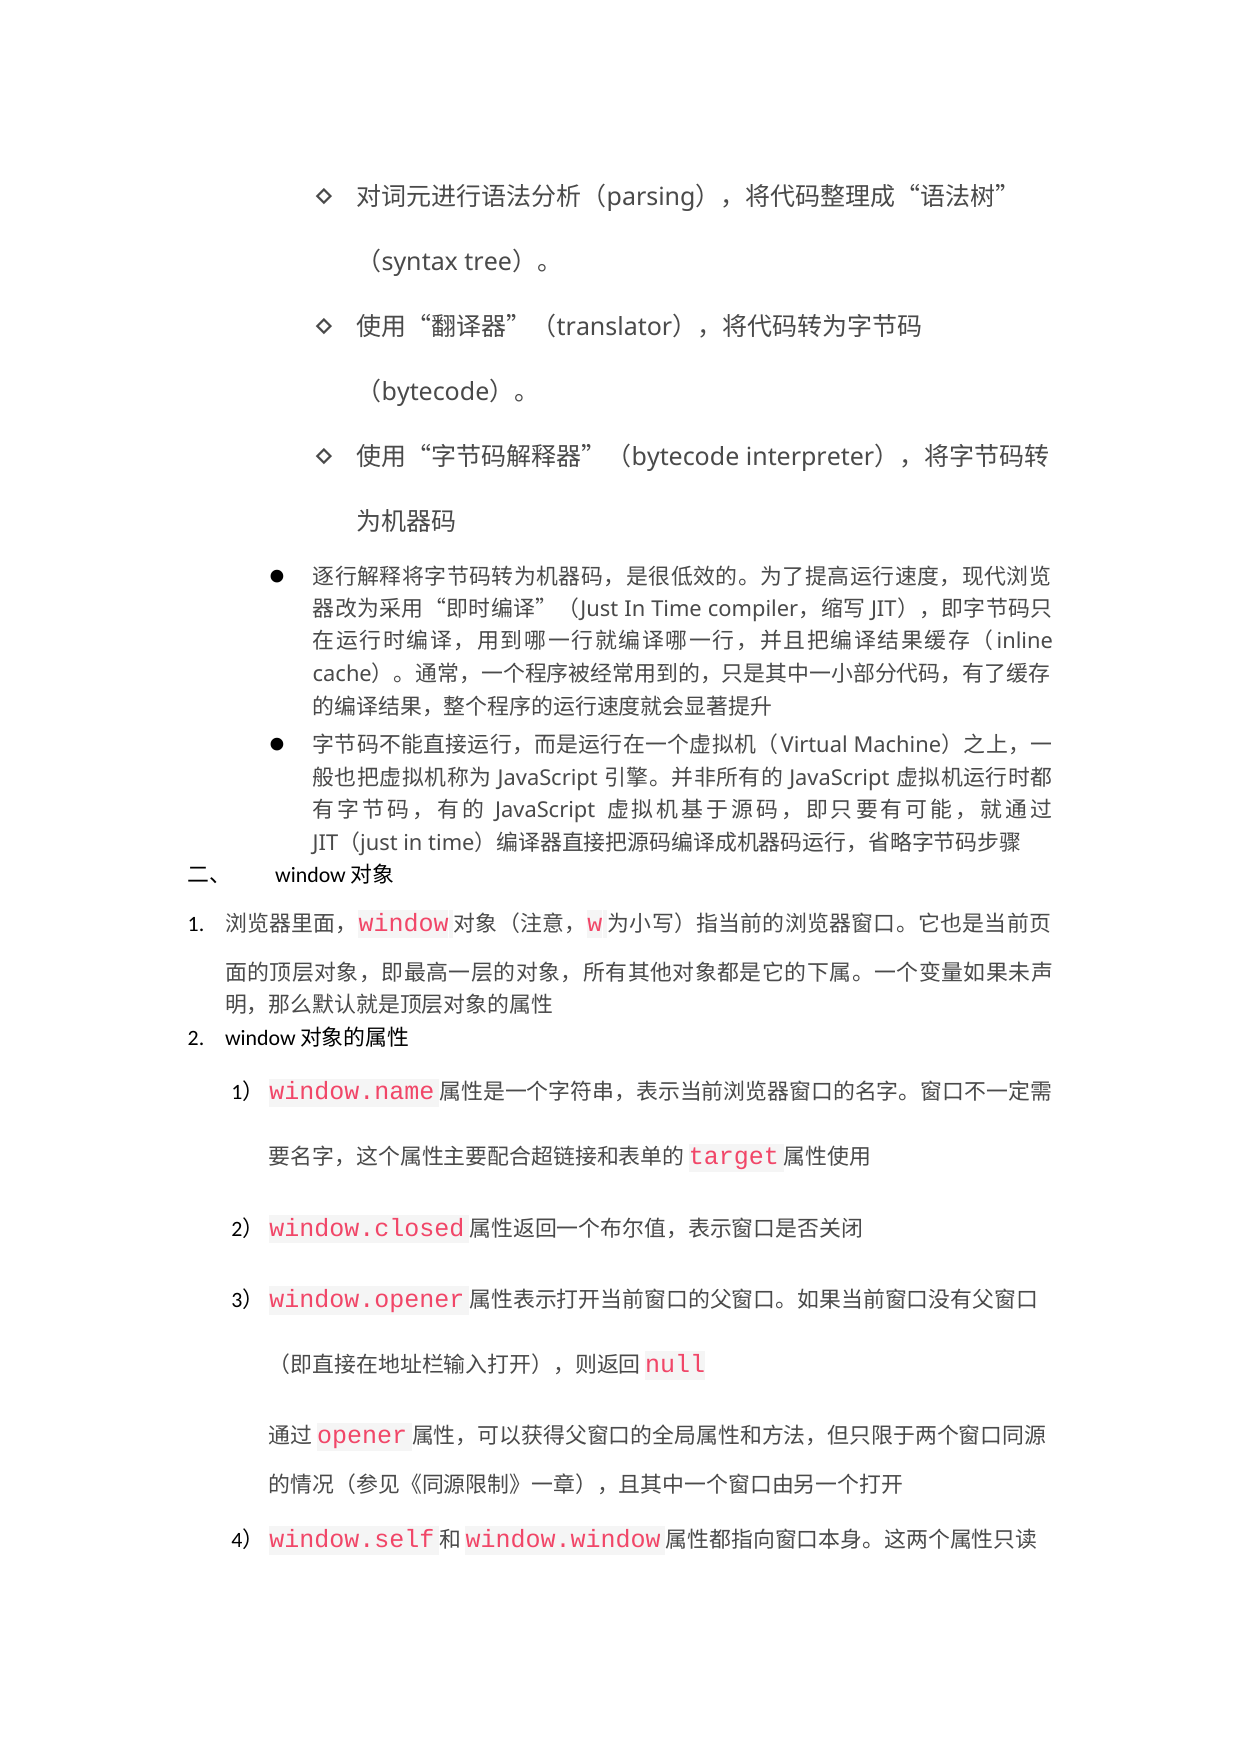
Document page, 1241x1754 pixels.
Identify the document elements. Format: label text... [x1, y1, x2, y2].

list 对词元进行语法分析（parsing），将代码整理成“语法树”（syntax tree）。 [313, 162, 1053, 292]
list 使用“翻译器”（translator），将代码转为字节码（bytecode）。 [313, 292, 1053, 422]
list 浏览器里面，window对象（注意，w为小写）指当前的浏览器窗口。它也是当前页面的顶层对象，即最高一层的对象，所有其他对象都是它的下属。一个变量如果未声明，那么默认就是顶层对象的属性 [187, 889, 1053, 1019]
list 逐行解释将字节码转为机器码，是很低效的。为了提高运行速度，现代浏览器改为采用“即时编译”（Just In Time compiler，缩写 JIT），即字节码只在运行时编译，用到哪一行就编译哪一行，并且把编译结果缓存（inline cache）。通常，一个程序被经常用到的，只是其中一小部分代码，有了缓存的编译结果，整个程序的运行速度就会显著提升 [269, 558, 1053, 721]
list 使用“字节码解释器”（bytecode interpreter），将字节码转为机器码 [313, 422, 1053, 552]
list window.self和window.window属性都指向窗口本身。这两个属性只读 [231, 1506, 1053, 1571]
list window.opener属性表示打开当前窗口的父窗口。如果当前窗口没有父窗口（即直接在地址栏输入打开），则返回null [231, 1266, 1053, 1396]
list 字节码不能直接运行，而是运行在一个虚拟机（Virtual Machine）之上，一般也把虚拟机称为 JavaScript 引擎。并非所有的 JavaScript 虚拟机运行时都有字节码，有的 JavaScript 虚拟机基于源码，即只要有可能，就通过 JIT（just in time）编译器直接把源码编译成机器码运行，省略字节码步骤 [269, 727, 1053, 857]
list window对象的属性 [187, 1019, 1053, 1052]
list window对象 [187, 857, 1053, 889]
list window.closed属性返回一个布尔值，表示窗口是否关闭 [231, 1194, 1053, 1259]
list window.name属性是一个字符串，表示当前浏览器窗口的名字。窗口不一定需要名字，这个属性主要配合超链接和表单的target属性使用 [231, 1058, 1053, 1188]
text 通过opener属性，可以获得父窗口的全局属性和方法，但只限于两个窗口同源的情况（参见《同源限制》一章），且其中一个窗口由另一个打开 [269, 1402, 1053, 1499]
